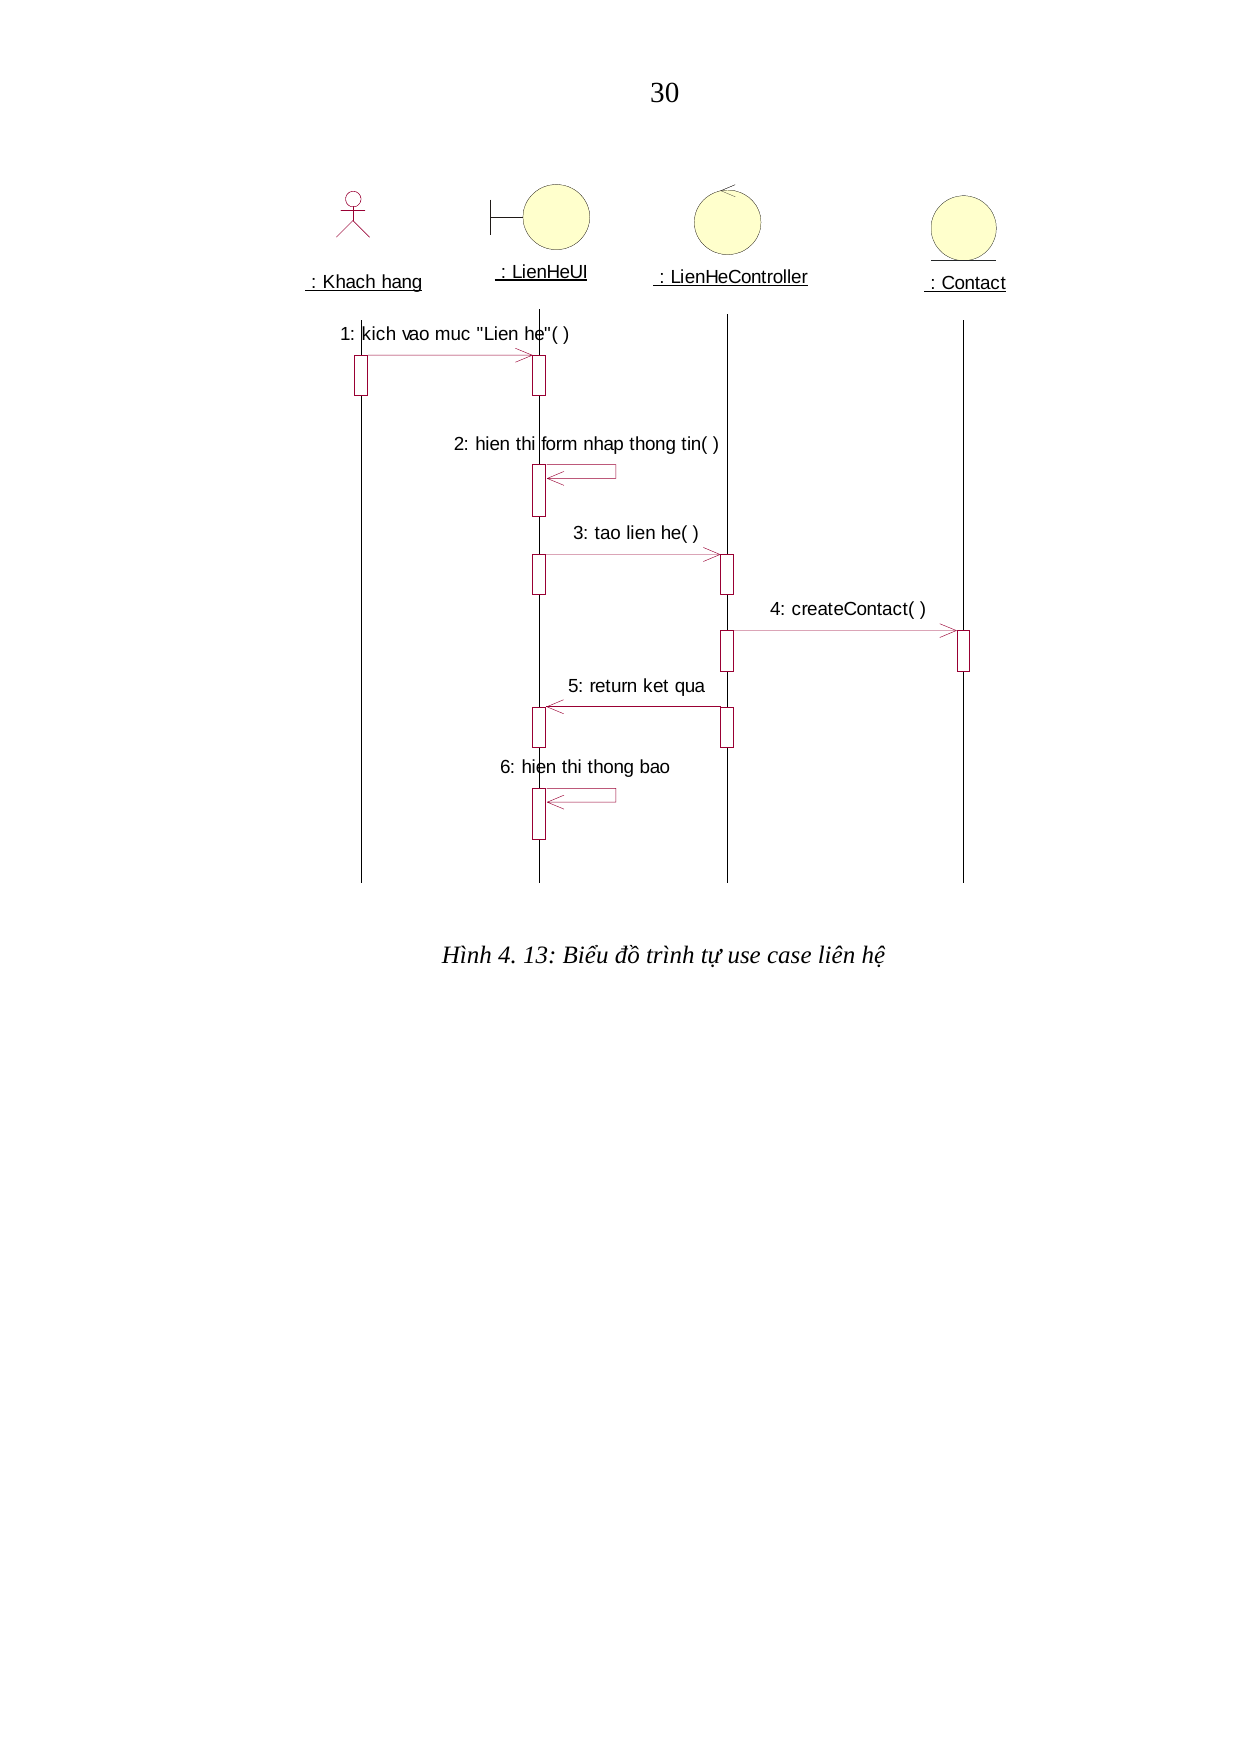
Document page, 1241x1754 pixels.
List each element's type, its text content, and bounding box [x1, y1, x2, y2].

text Hình 4. 13: Biểu đồ trình tự use case liên hệ [207, 940, 1122, 969]
